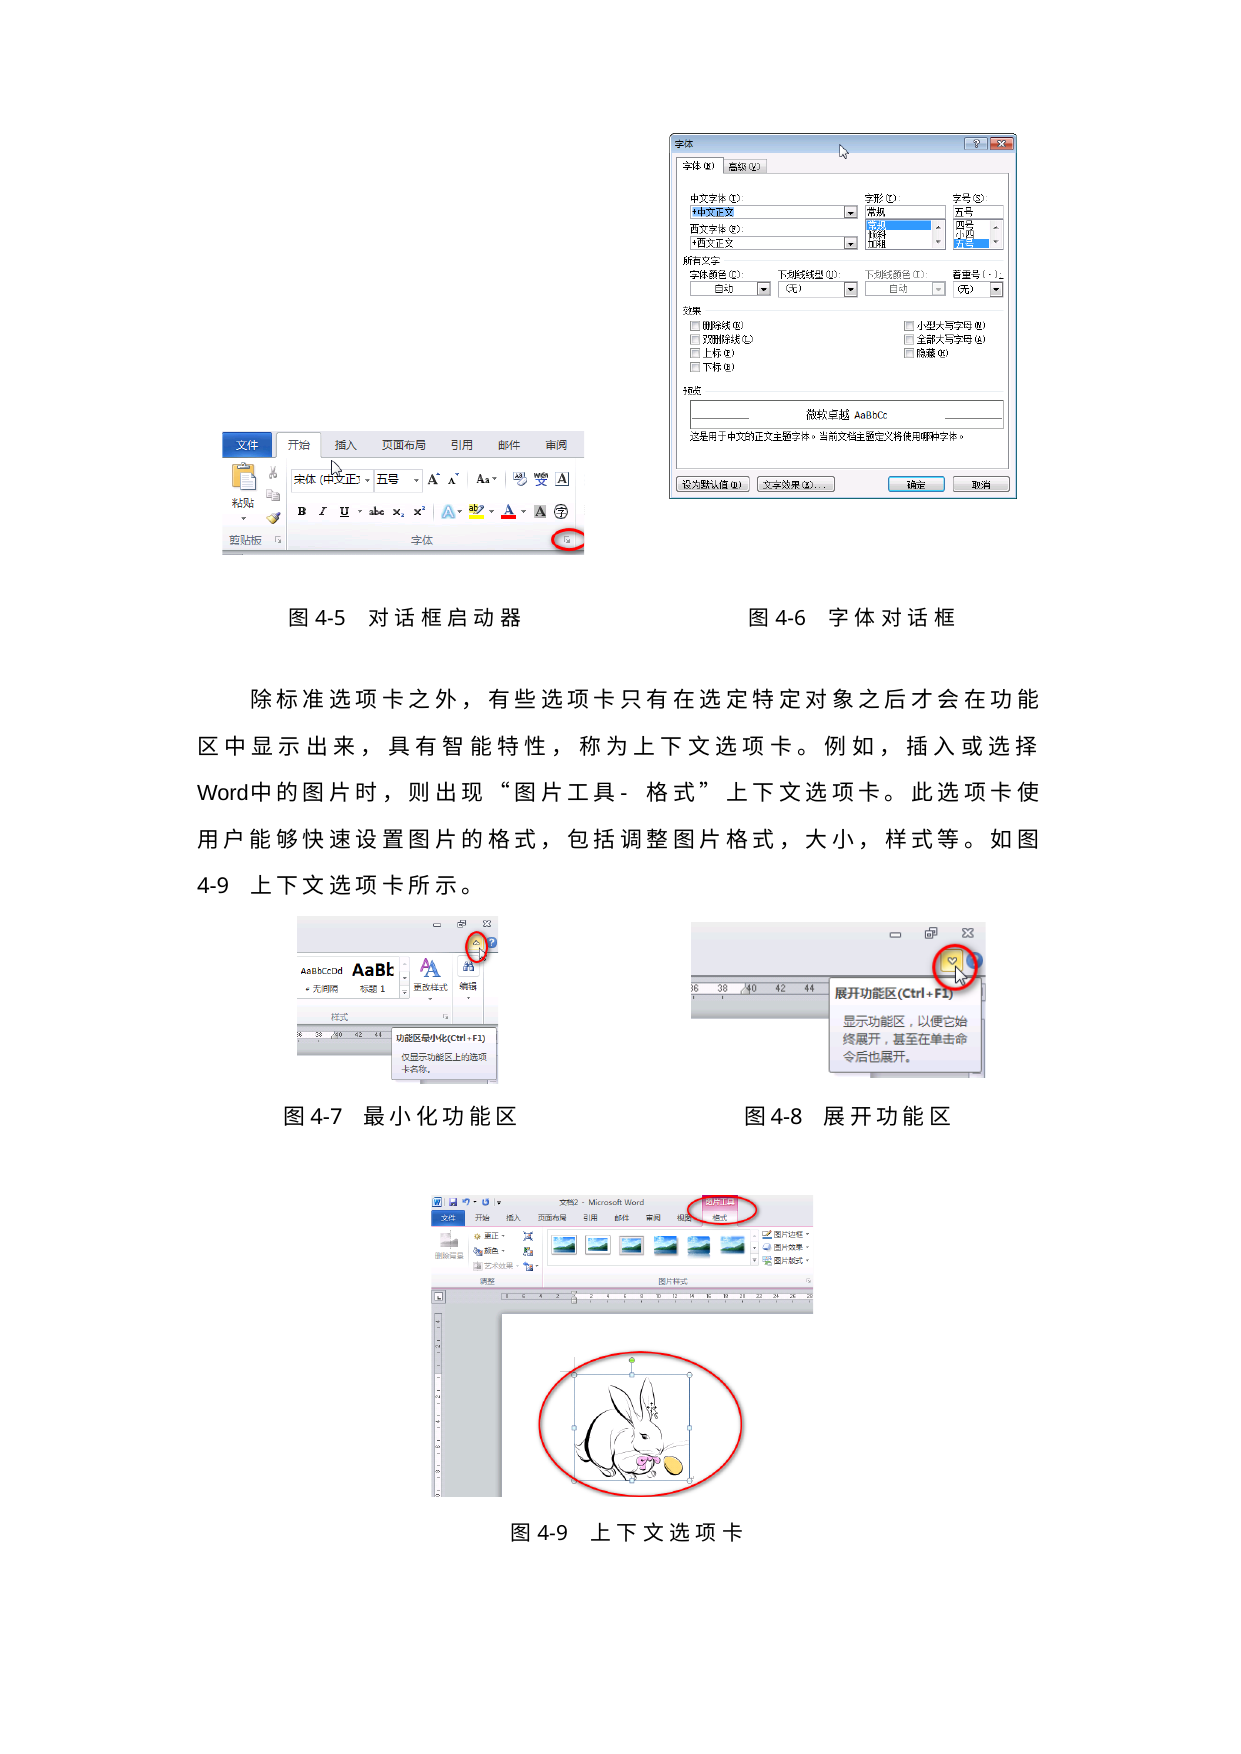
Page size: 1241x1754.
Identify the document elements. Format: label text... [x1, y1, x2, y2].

table_header 图4-5对话框启动器 [186, 133, 630, 635]
text 除标准选项卡之外，有些选项卡只有在选定特定对象之后才会在功能区中显示出来，具有智能特性，称为上下文选项卡。例如，插入或选择Word中的图片时，则出现“图片工具-格式”上下文选项卡。此选项卡使用户能够快速设置图片的格式，包括调整图片格式，大小，样式等。如图4-9上下文选项卡所示。 [197, 680, 1043, 903]
table_header 图4-6字体对话框 [630, 133, 1074, 635]
table_header 图4-8展开功能区 [620, 911, 1064, 1134]
picture [222, 431, 585, 555]
picture [669, 133, 1017, 499]
table_header 图4-7最小化功能区 [176, 911, 620, 1134]
picture [691, 922, 986, 1078]
table_header 图4-9上下文选项卡 [186, 1178, 1074, 1550]
picture [297, 916, 499, 1084]
picture [431, 1195, 814, 1497]
